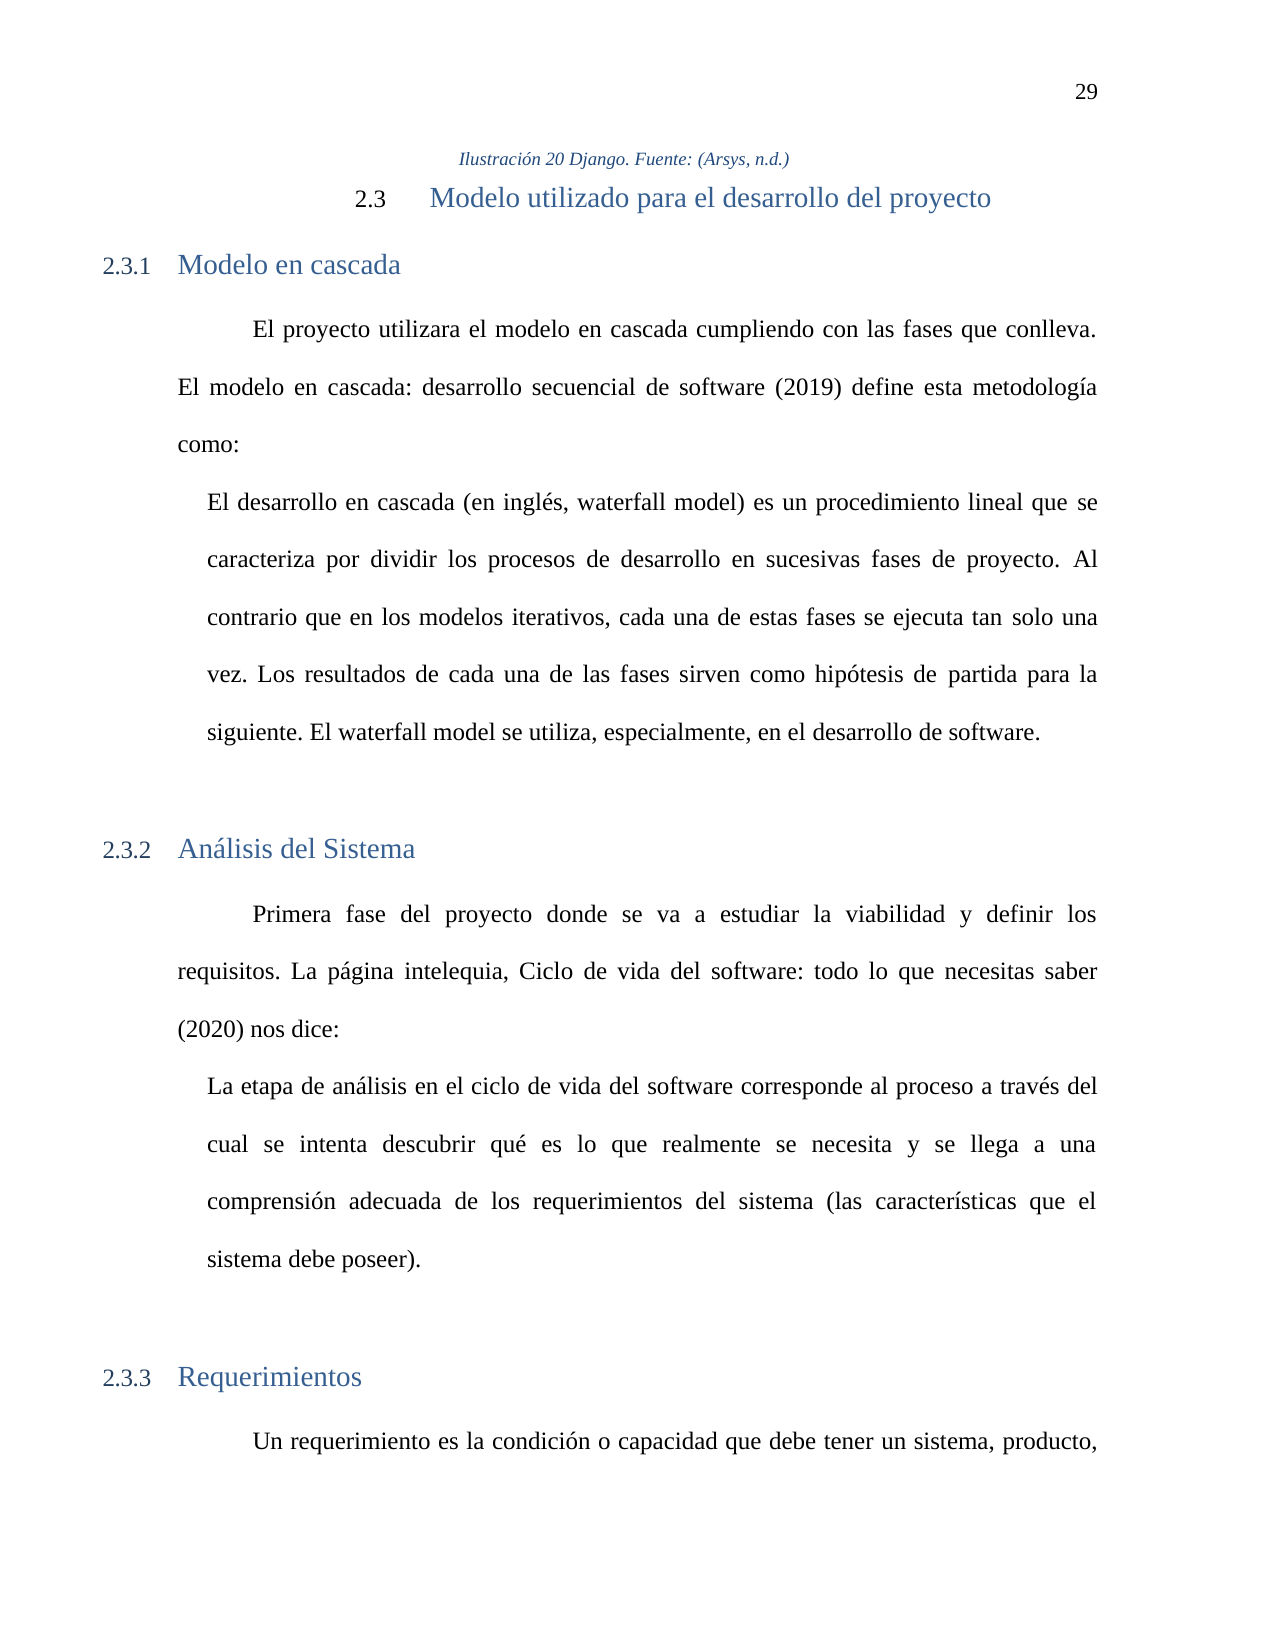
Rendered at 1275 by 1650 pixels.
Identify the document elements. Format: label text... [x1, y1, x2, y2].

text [177, 1426, 1098, 1454]
text El proyecto utilizara el modelo en cascada cumpliendo con las fases que conlleva. El modelo en cascada: desarrollo secuencial de software (2019) define esta metodología como: [177, 314, 1098, 458]
text Ilustración 20 Django. Fuente: [327, 148, 922, 169]
text Primera fase del proyecto donde se va a estudiar la viabilidad y definir los requisitos. La página intelequia, Ciclo de vida del software: todo lo que necesitas saber (2020) nos dice: [177, 899, 1098, 1042]
subtitle Modelo en cascada [102, 247, 1098, 281]
subtitle Análisis del Sistema [102, 832, 1098, 865]
subtitle Modelo utilizado para el desarrollo del proyecto [354, 180, 1098, 213]
text El desarrollo en cascada (en inglés, waterfall model) es un procedimiento lineal que se caracteriza por dividir los procesos de desarrollo en sucesivas fases de proyecto. Al contrario que en los modelos iterativos, cada una de estas fases se ejecuta tan solo una vez. Los resultados de cada una de las fases sirven como hipótesis de partida para la siguiente. El waterfall model se utiliza, especialmente, en el desarrollo de software. [207, 487, 1098, 745]
text La etapa de análisis en el ciclo de vida del software corresponde al proceso a través del cual se intenta descubrir qué es lo que realmente se necesita y se llega a una comprensión adecuada de los requerimientos del sistema (las características que el sistema debe poseer). [207, 1071, 1098, 1272]
subtitle Requerimientos [102, 1359, 1098, 1392]
